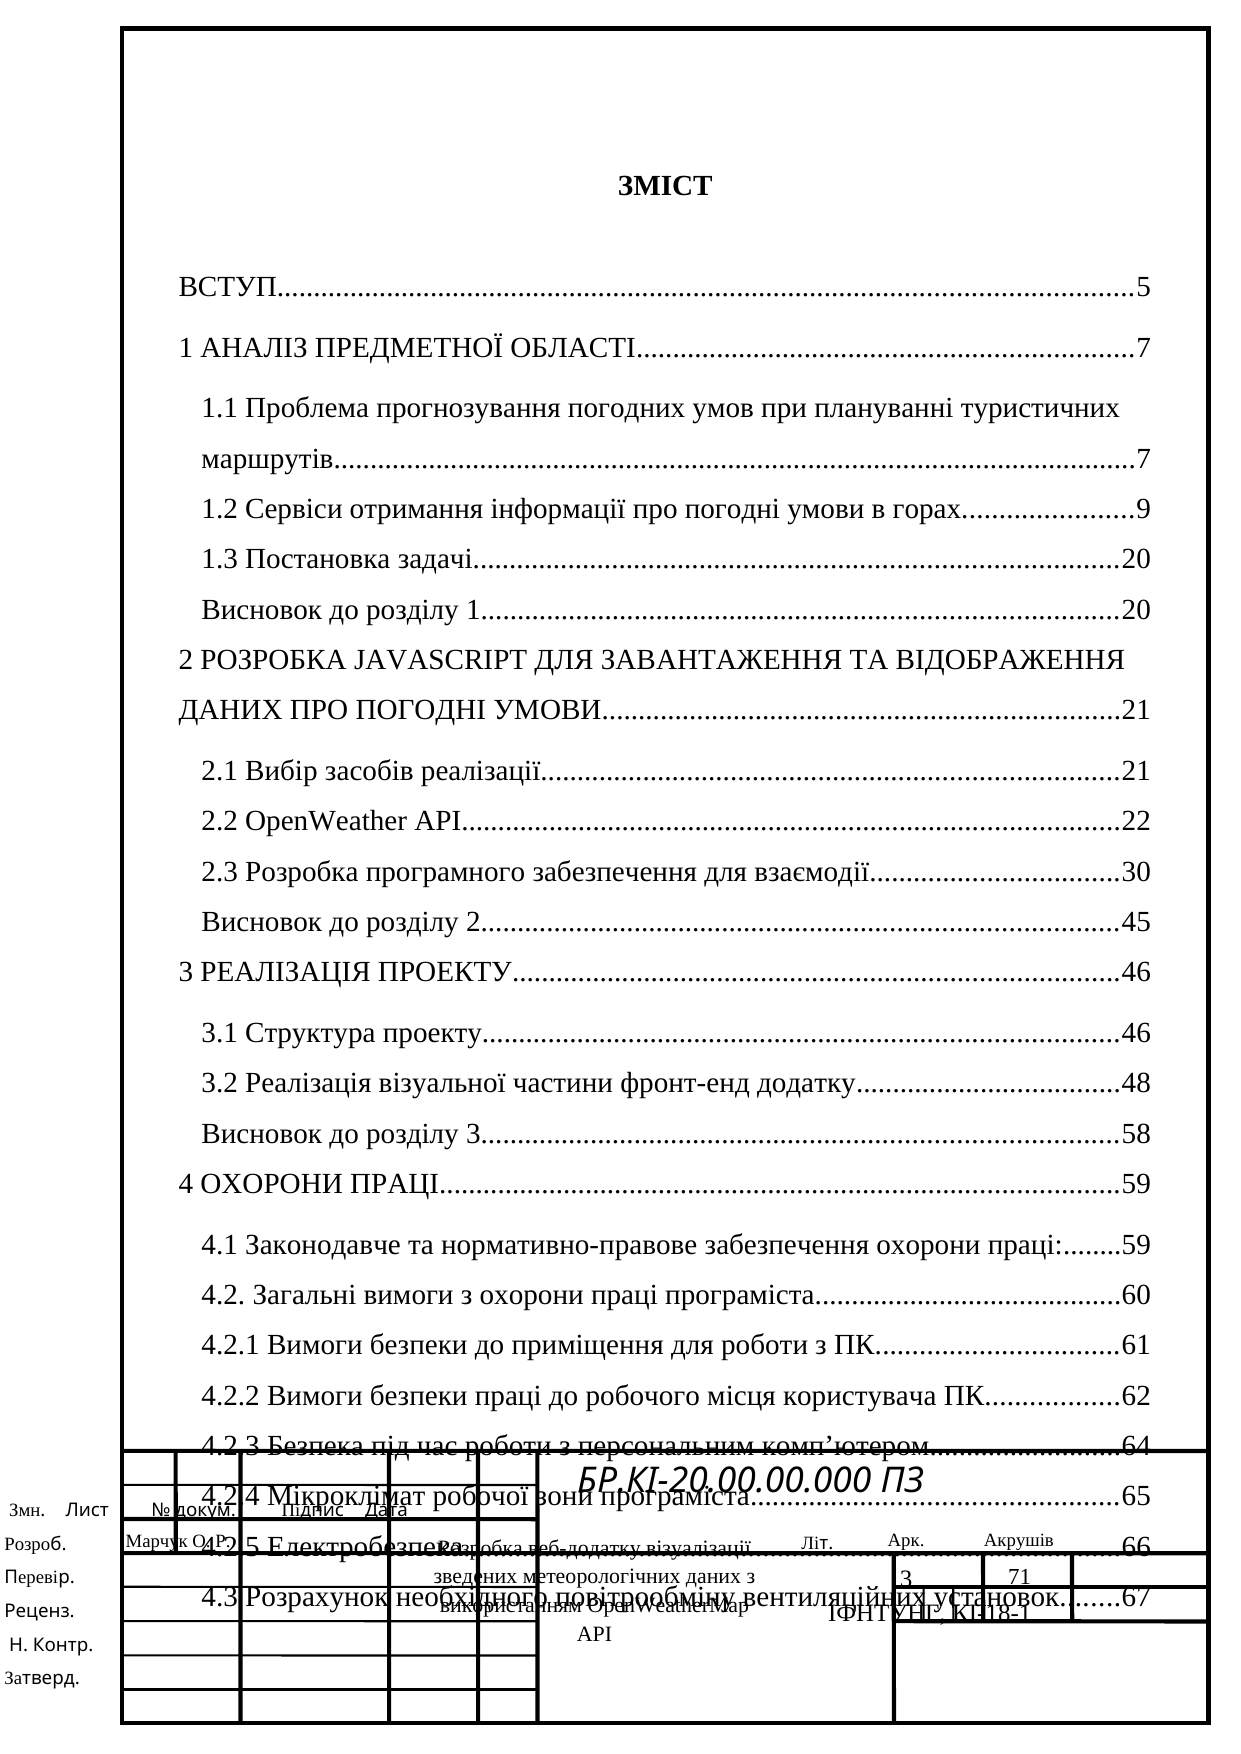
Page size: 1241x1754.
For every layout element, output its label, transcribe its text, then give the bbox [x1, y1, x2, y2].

text 4.3 Розрахунок необхідного повітрообміну вентиляційних установок. 67 [201, 1579, 1152, 1612]
text 4 ОХОРОНИ ПРАЦІ 59 [178, 1166, 1152, 1199]
text Висновок до розділу 3 58 [201, 1116, 1152, 1149]
text Висновок до розділу 2 45 [201, 904, 1152, 938]
text Висновок до розділу 1 20 [201, 592, 1152, 625]
text 4.2.5 Електробезпека 66 [201, 1529, 1152, 1562]
text 4.2.1 Вимоги безпеки до приміщення для роботи з ПК. 61 [201, 1327, 1152, 1361]
text 3.2 Реалізація візуальної частини фронт-енд додатку 48 [201, 1065, 1152, 1099]
text 4.2.2 Вимоги безпеки праці до робочого місця користувача ПК. 62 [201, 1378, 1152, 1411]
text 2.2 OpenWeather API 22 [201, 803, 1152, 837]
text 2 РОЗРОБКА JAVASCRIPT ДЛЯ ЗАВАНТАЖЕННЯ ТА ВІДОБРАЖЕННЯ ДАНИХ ПРО ПОГОДНІ УМОВИ 21 [178, 642, 1152, 726]
text Вступ 5 [178, 269, 1152, 303]
text 4.2.4 Мікроклімат робочої зони програміста 65 [201, 1478, 1152, 1512]
subtitle Зміст [178, 168, 1152, 202]
text 4.2. Загальні вимоги з охорони праці програміста. 60 [201, 1277, 1152, 1311]
text 1.2 Сервіси отримання інформації про погодні умови в горах. 9 [201, 491, 1152, 525]
text 3.1 Структура проекту 46 [201, 1015, 1152, 1049]
text 4.1 Законодавче та нормативно-правове забезпечення охорони праці: 59 [201, 1227, 1152, 1260]
text 1.3 Постановка задачі 20 [201, 541, 1152, 575]
text 1 АНАЛІЗ ПРЕДМЕТНОЇ ОБЛАСТІ 7 [178, 330, 1152, 363]
text 1.1 Проблема прогнозування погодних умов при плануванні туристичних маршрутів 7 [201, 391, 1152, 474]
text 2.3 Розробка програмного забезпечення для взаємодії 30 [201, 854, 1152, 887]
text 2.1 Вибір засобів реалізації 21 [201, 753, 1152, 787]
text 3 РЕАЛІЗАЦІЯ ПРОЕКТУ 46 [178, 954, 1152, 988]
text 4.2.3 Безпека під час роботи з персональним комп’ютером 64 [201, 1428, 1152, 1462]
